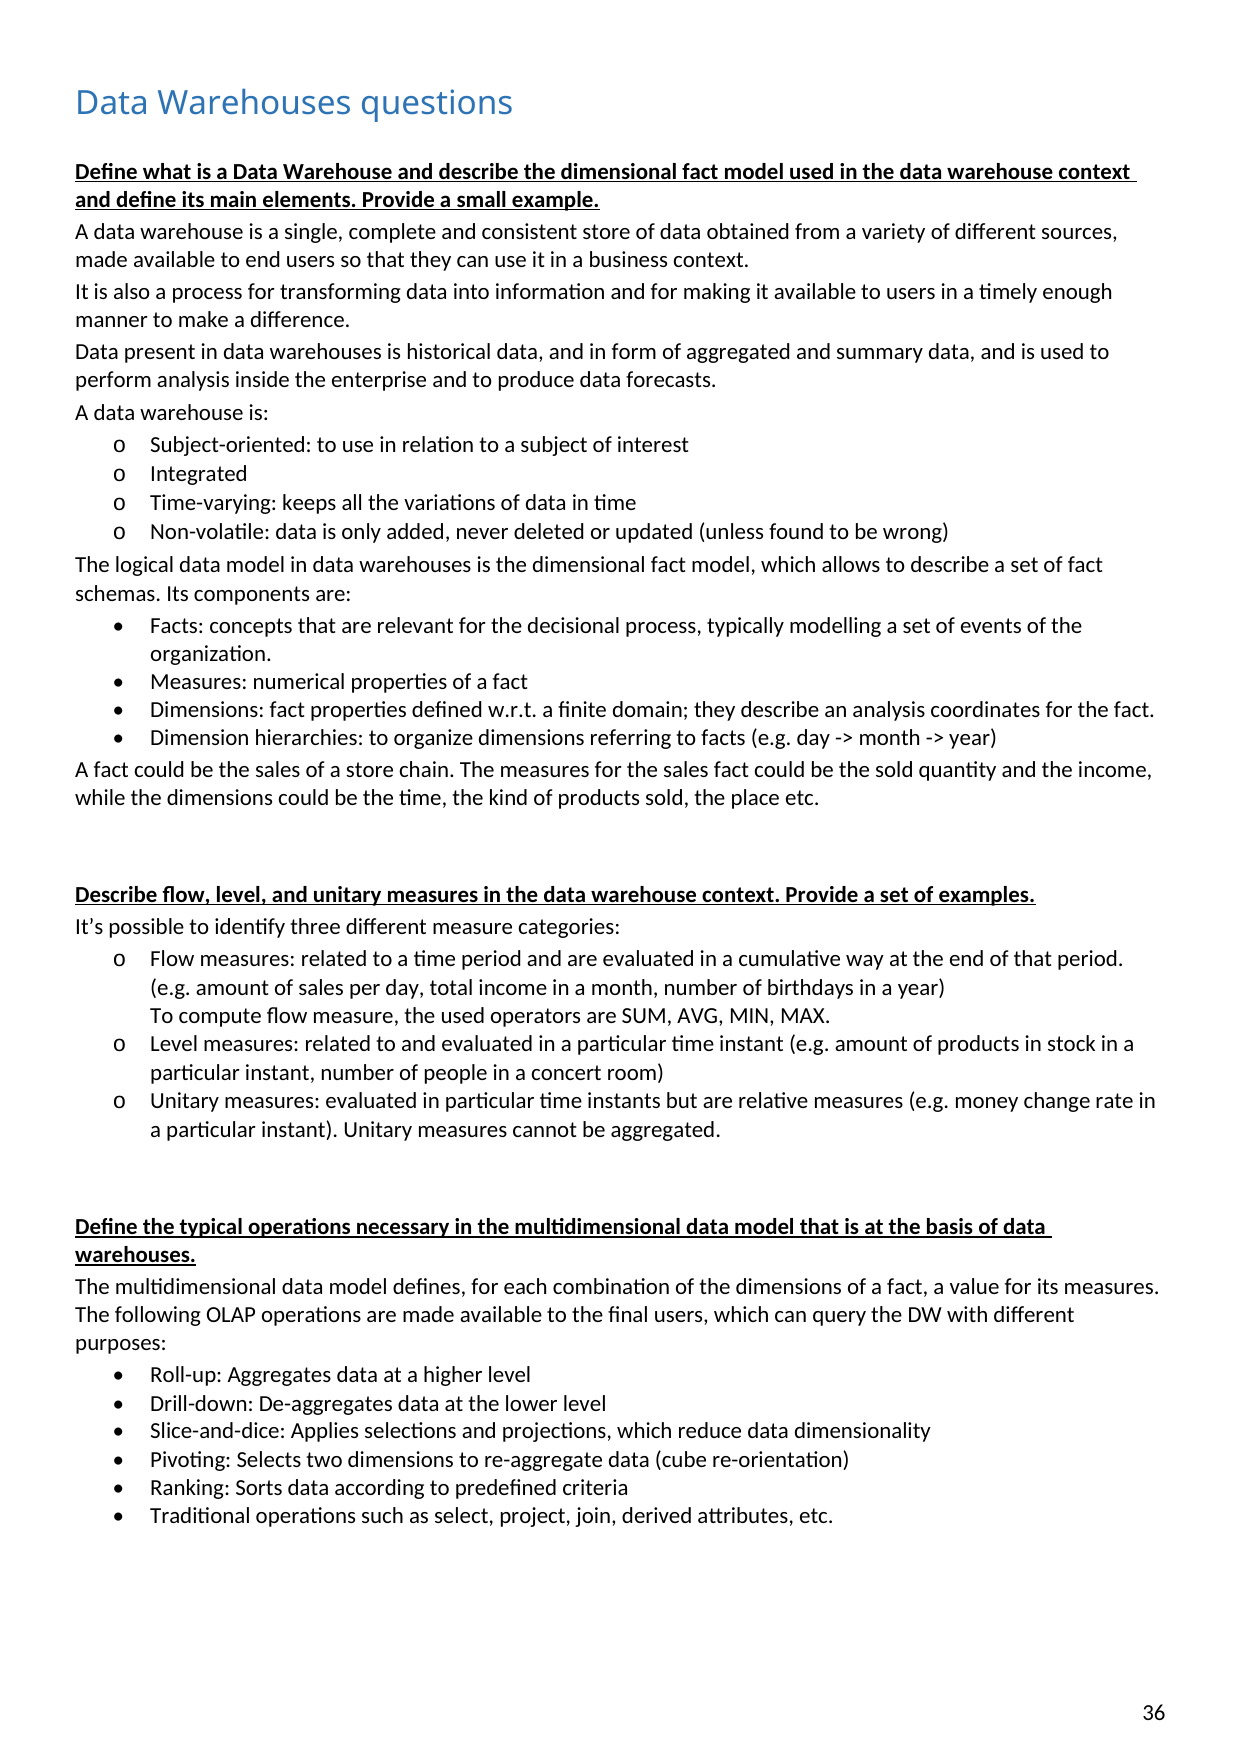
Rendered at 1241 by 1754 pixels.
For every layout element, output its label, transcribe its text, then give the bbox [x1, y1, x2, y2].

text Define what is a Data Warehouse and describe the dimensional fact model used in the data warehouse context and define its main elements. Provide a small example. [75, 157, 1165, 213]
text Describe flow, level, and unitary measures in the data warehouse context. Provide a set of examples. [75, 880, 1165, 908]
subtitle Data Warehouses questions [75, 79, 1165, 124]
list Subject-oriented: to use in relation to a subject of interest [112, 430, 1165, 459]
text The logical data model in data warehouses is the dimensional fact model, which allows to describe a set of fact schemas. Its components are: [75, 551, 1165, 607]
list Facts: concepts that are relevant for the decisional process, typically modelling a set of events of the organization. [112, 611, 1165, 667]
list Measures: numerical properties of a fact [112, 667, 1165, 695]
text A data warehouse is: [75, 398, 1165, 426]
text A data warehouse is a single, complete and consistent store of data obtained from a variety of different sources, made available to end users so that they can use it in a business context. [75, 217, 1165, 273]
list Pivoting: Selects two dimensions to re-aggregate data (cube re-orientation) [112, 1445, 1165, 1473]
list Slice-and-dice: Applies selections and projections, which reduce data dimensionality [112, 1417, 1165, 1445]
list Roll-up: Aggregates data at a higher level [112, 1361, 1165, 1389]
list Time-varying: keeps all the variations of data in time [112, 488, 1165, 517]
list Drill-down: De-aggregates data at the lower level [112, 1389, 1165, 1417]
text It’s possible to identify three different measure categories: [75, 912, 1165, 940]
list Dimensions: fact properties defined w.r.t. a finite domain; they describe an analysis coordinates for the fact. [112, 695, 1165, 723]
text A fact could be the sales of a store chain. The measures for the sales fact could be the sold quantity and the income, while the dimensions could be the time, the kind of products sold, the place etc. [75, 755, 1165, 811]
text It is also a process for transforming data into information and for making it available to users in a timely enough manner to make a difference. [75, 277, 1165, 333]
list Integrated [112, 459, 1165, 488]
list Non-volatile: data is only added, never deleted or updated (unless found to be wrong) [112, 517, 1165, 546]
text Data present in data warehouses is historical data, and in form of aggregated and summary data, and is used to perform analysis inside the enterprise and to produce data forecasts. [75, 337, 1165, 393]
list Level measures: related to and evaluated in a particular time instant (e.g. amount of products in stock in a particular instant, number of people in a concert room) [112, 1029, 1165, 1086]
list Traditional operations such as select, project, join, derived attributes, etc. [112, 1501, 1165, 1529]
list Dimension hierarchies: to organize dimensions referring to facts (e.g. day -> month -> year) [112, 723, 1165, 751]
list Flow measures: related to a time period and are evaluated in a cumulative way at the end of that period. (e.g. amount of sales per day, total income in a month, number of birthdays in a year) To compute flow measure, the used operators are SUM, AVG, MIN, MAX. [112, 944, 1165, 1029]
text Define the typical operations necessary in the multidimensional data model that is at the basis of data warehouses. [75, 1212, 1165, 1268]
list Ranking: Sorts data according to predefined criteria [112, 1473, 1165, 1501]
list Unitary measures: evaluated in particular time instants but are relative measures (e.g. money change rate in a particular instant). Unitary measures cannot be aggregated. [112, 1086, 1165, 1144]
text The multidimensional data model defines, for each combination of the dimensions of a fact, a value for its measures. The following OLAP operations are made available to the final users, which can query the DW with different purposes: [75, 1272, 1165, 1356]
